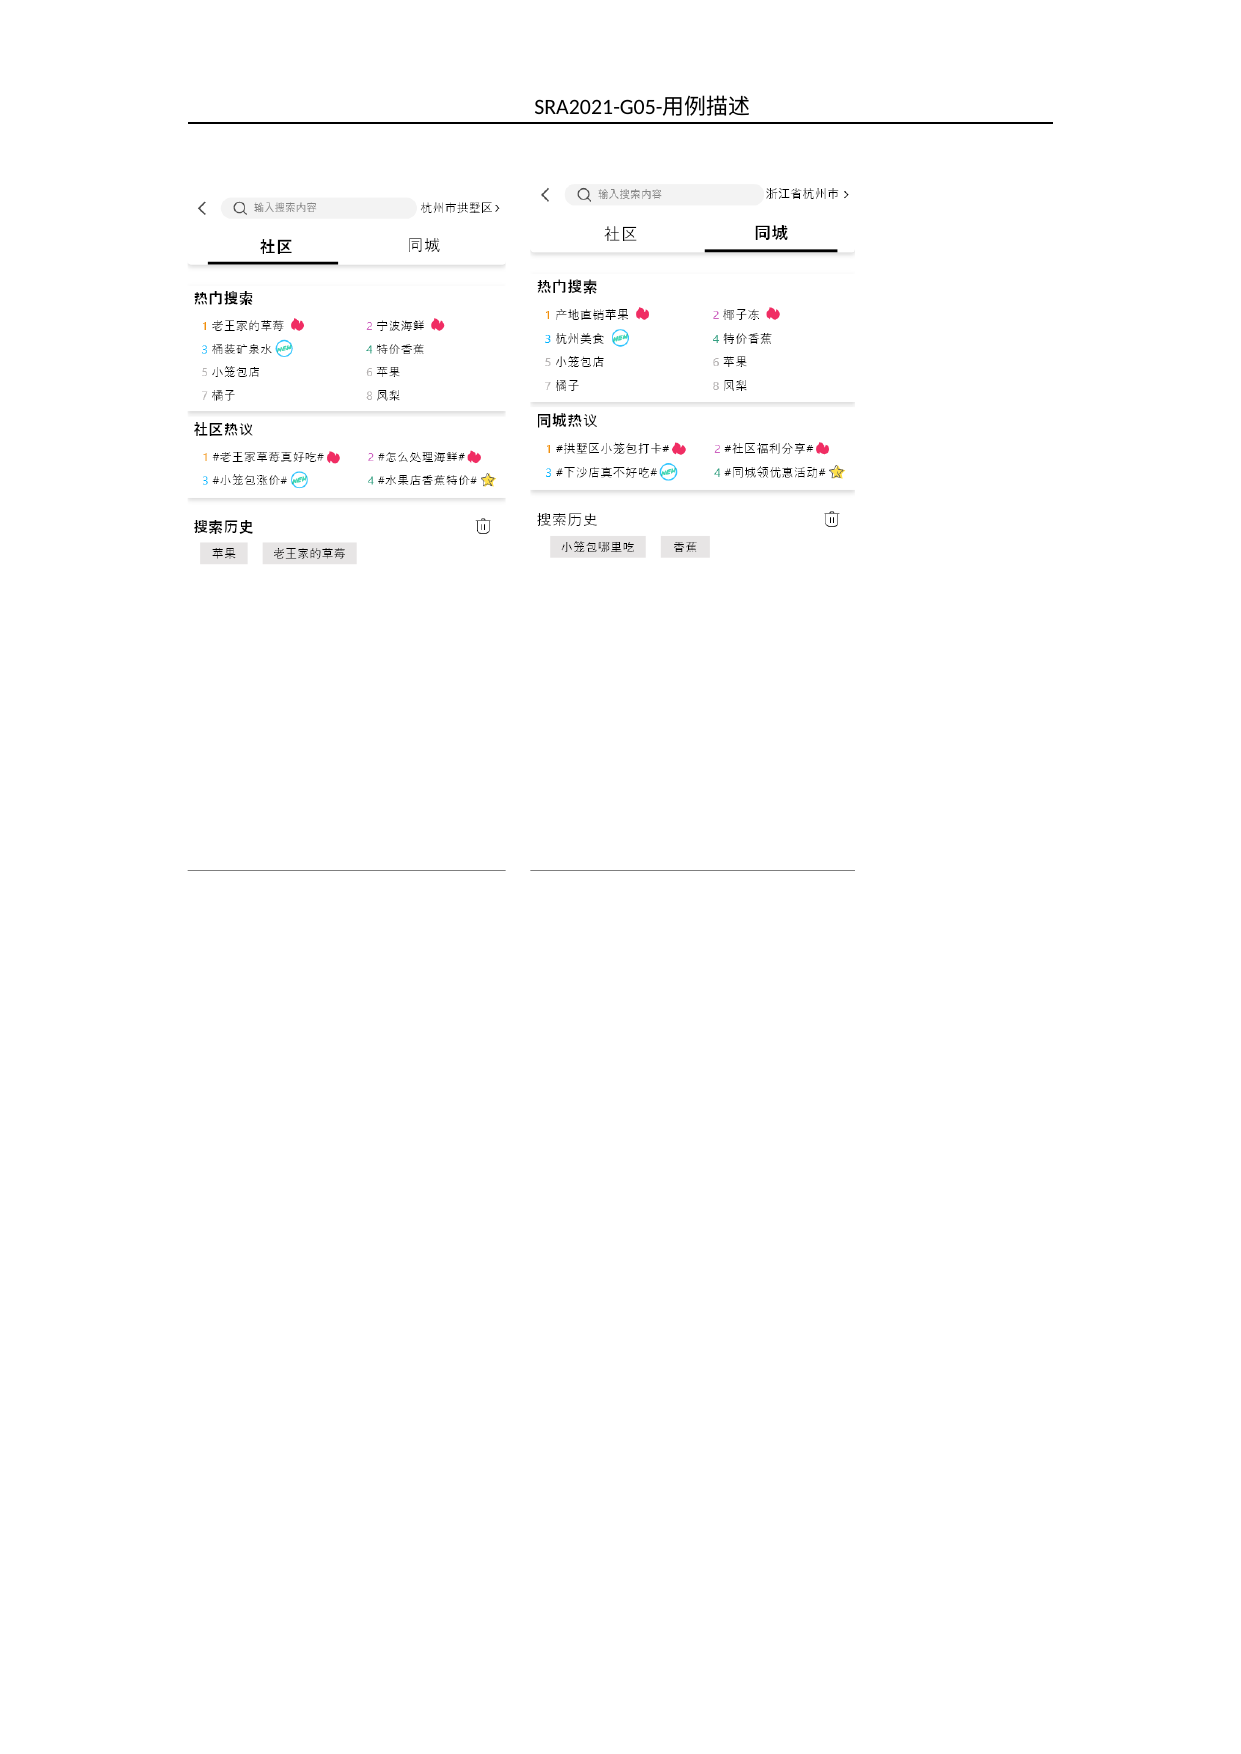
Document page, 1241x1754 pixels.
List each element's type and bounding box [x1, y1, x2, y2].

picture [187, 181, 506, 871]
picture [530, 168, 855, 871]
